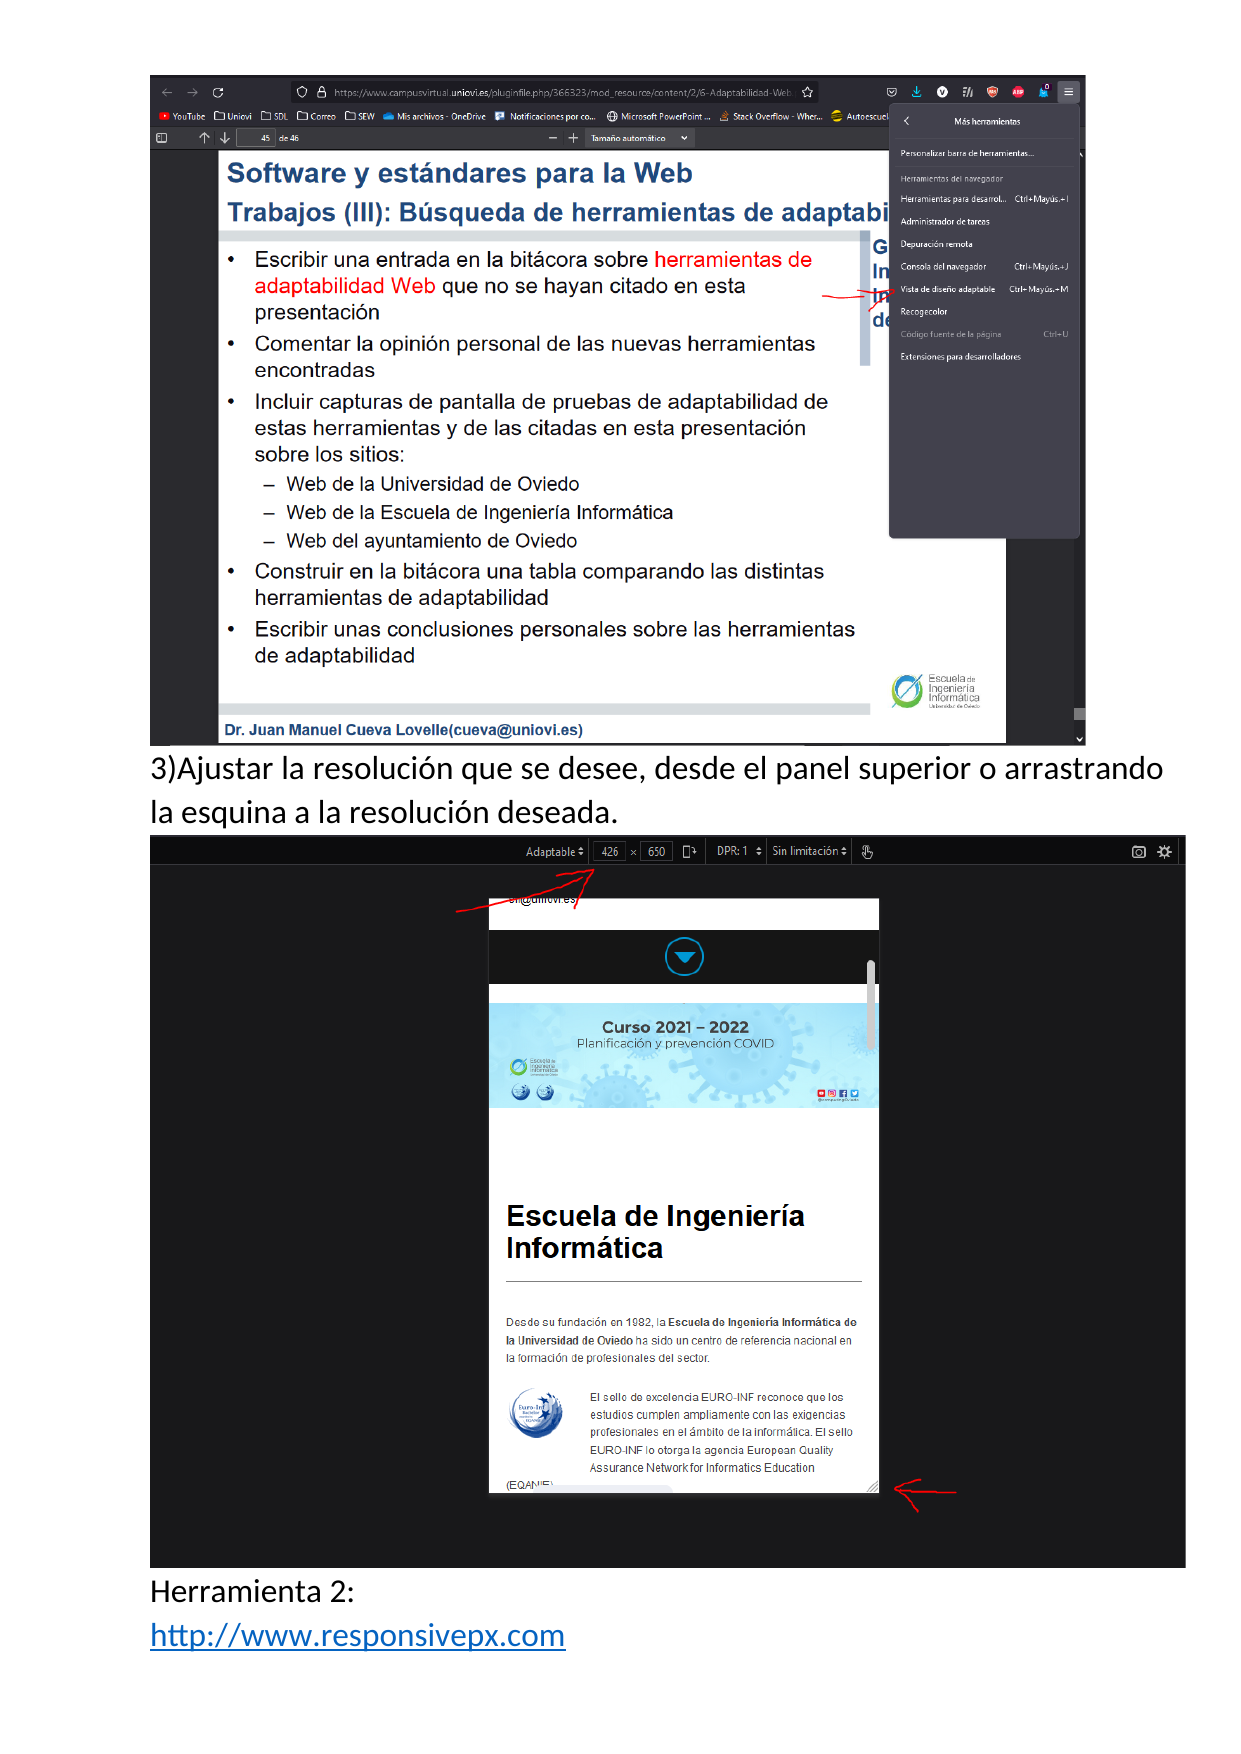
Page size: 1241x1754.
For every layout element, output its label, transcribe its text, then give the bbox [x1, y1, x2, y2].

picture [150, 835, 1186, 1568]
list 3)Ajustar la resolución que se desee, desde el panel superior o arrastrando la esquina a la resolución deseada. [150, 747, 1165, 832]
list Herramienta 2: [150, 1570, 1165, 1611]
picture [150, 75, 1086, 746]
list http://www.responsivepx.com [150, 1614, 1165, 1655]
